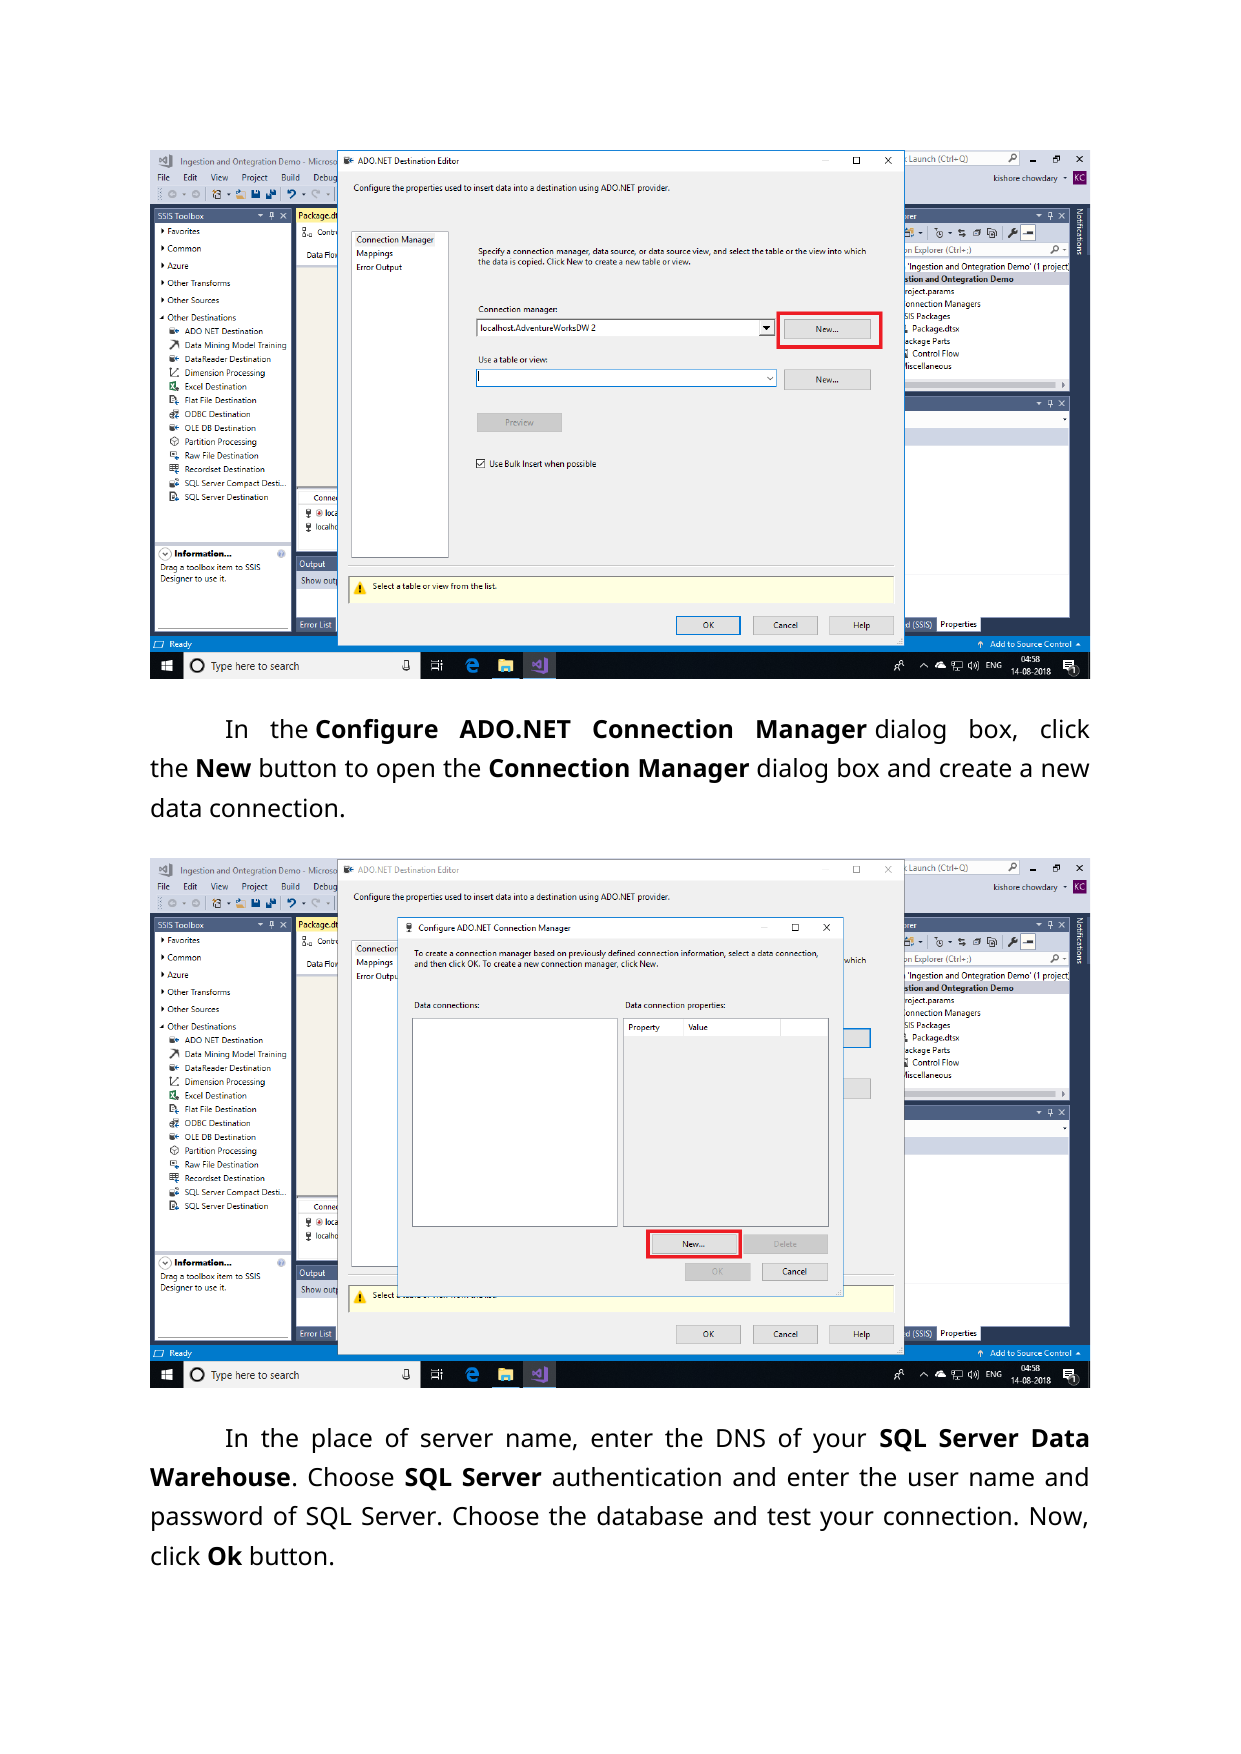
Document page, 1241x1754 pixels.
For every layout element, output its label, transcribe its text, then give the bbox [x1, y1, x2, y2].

picture [150, 150, 1091, 679]
text In the Configure ADO.NET Connection Manager dialog box, click the New button to open the Connection Manager dialog box and create a new data connection. [150, 712, 1090, 824]
picture [150, 858, 1091, 1388]
text In the place of server name, enter the DNS of your SQL Server Data Warehouse. Choose SQL Server authentication and enter the user name and password of SQL Server. Choose the database and test your connection. Now, click Ok button. [150, 1421, 1090, 1572]
